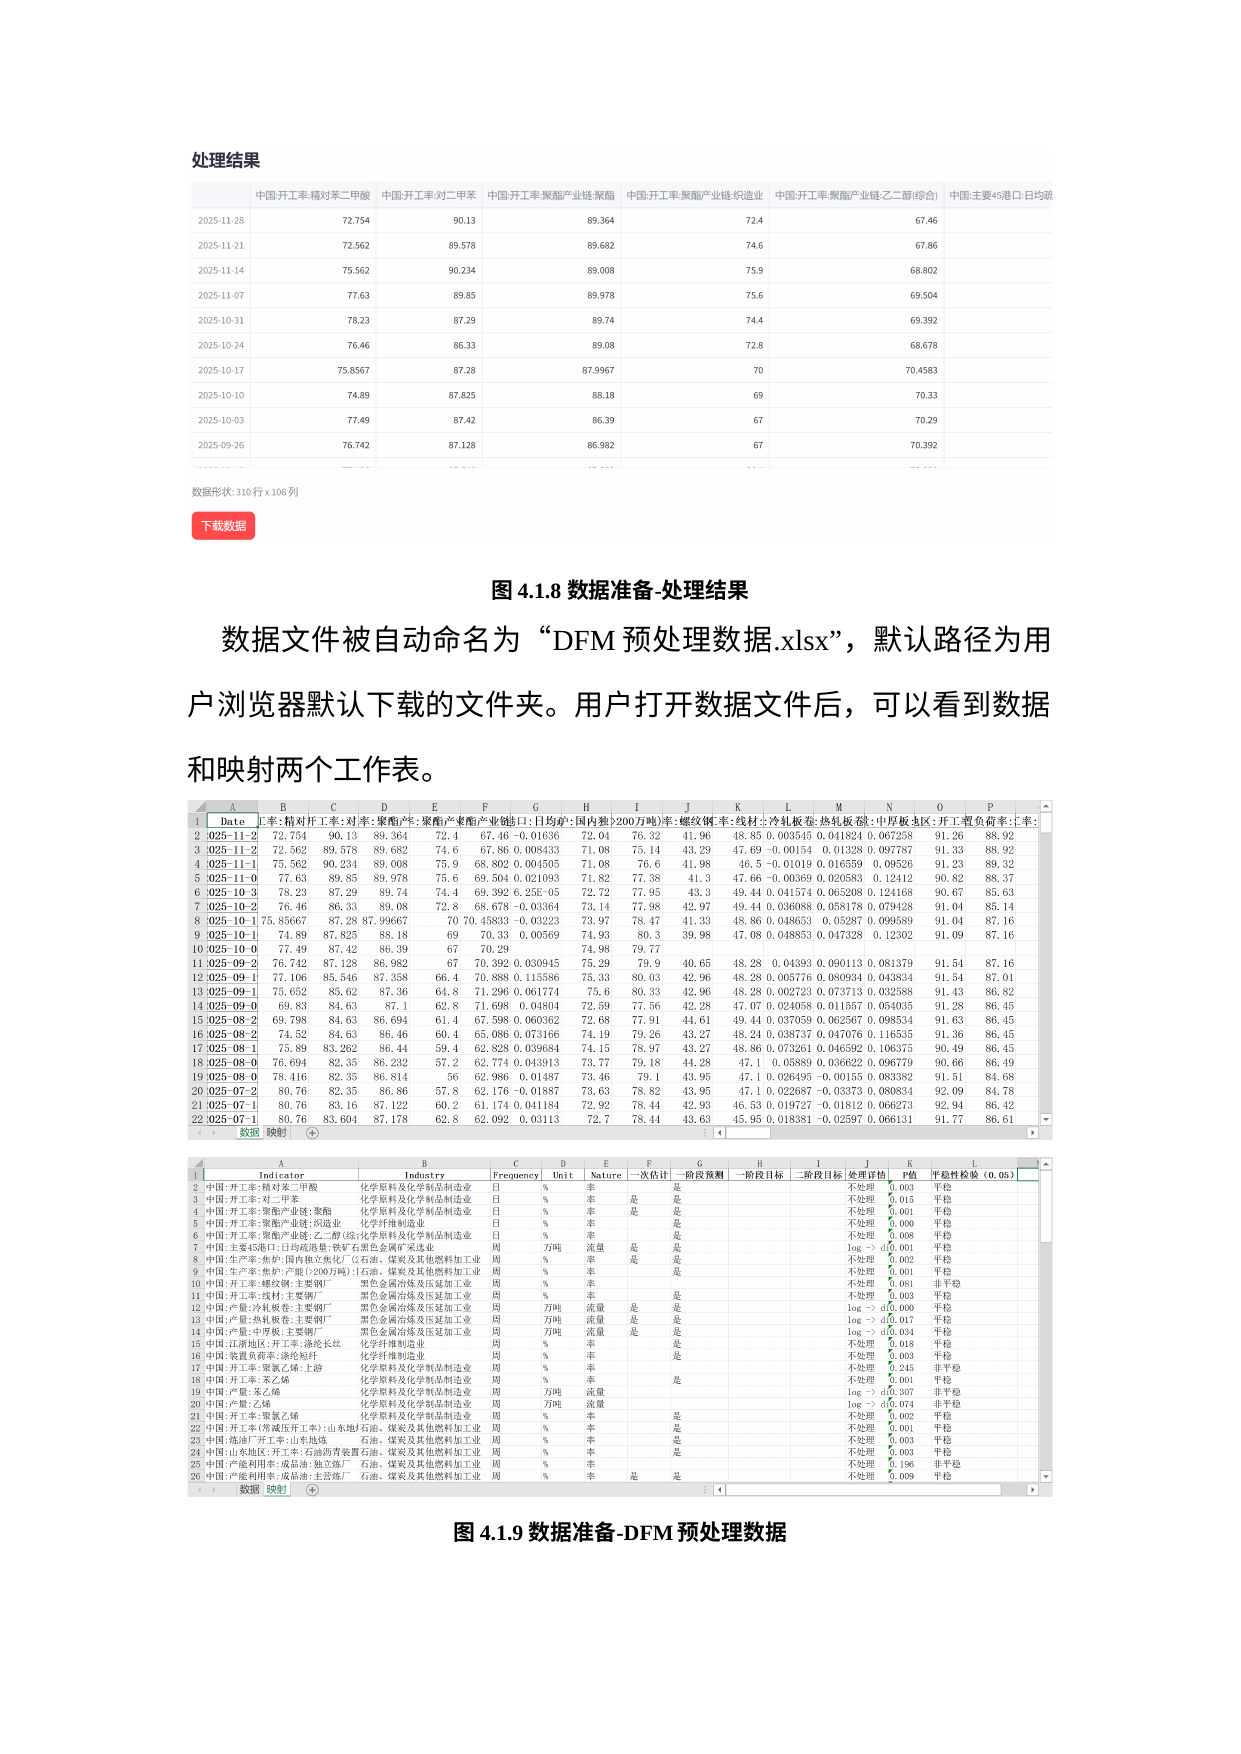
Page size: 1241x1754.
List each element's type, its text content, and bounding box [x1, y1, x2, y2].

text 数据文件被自动命名为“DFM预处理数据.xlsx”，默认路径为用户浏览器默认下载的文件夹。用户打开数据文件后，可以看到数据和映射两个工作表。 [187, 605, 1053, 800]
picture [187, 150, 1053, 542]
picture [187, 800, 1053, 1140]
text 图4.1.8 数据准备-处理结果 [187, 572, 1053, 605]
picture [187, 1157, 1053, 1497]
text 图4.1.9 数据准备-DFM预处理数据 [187, 1515, 1053, 1547]
